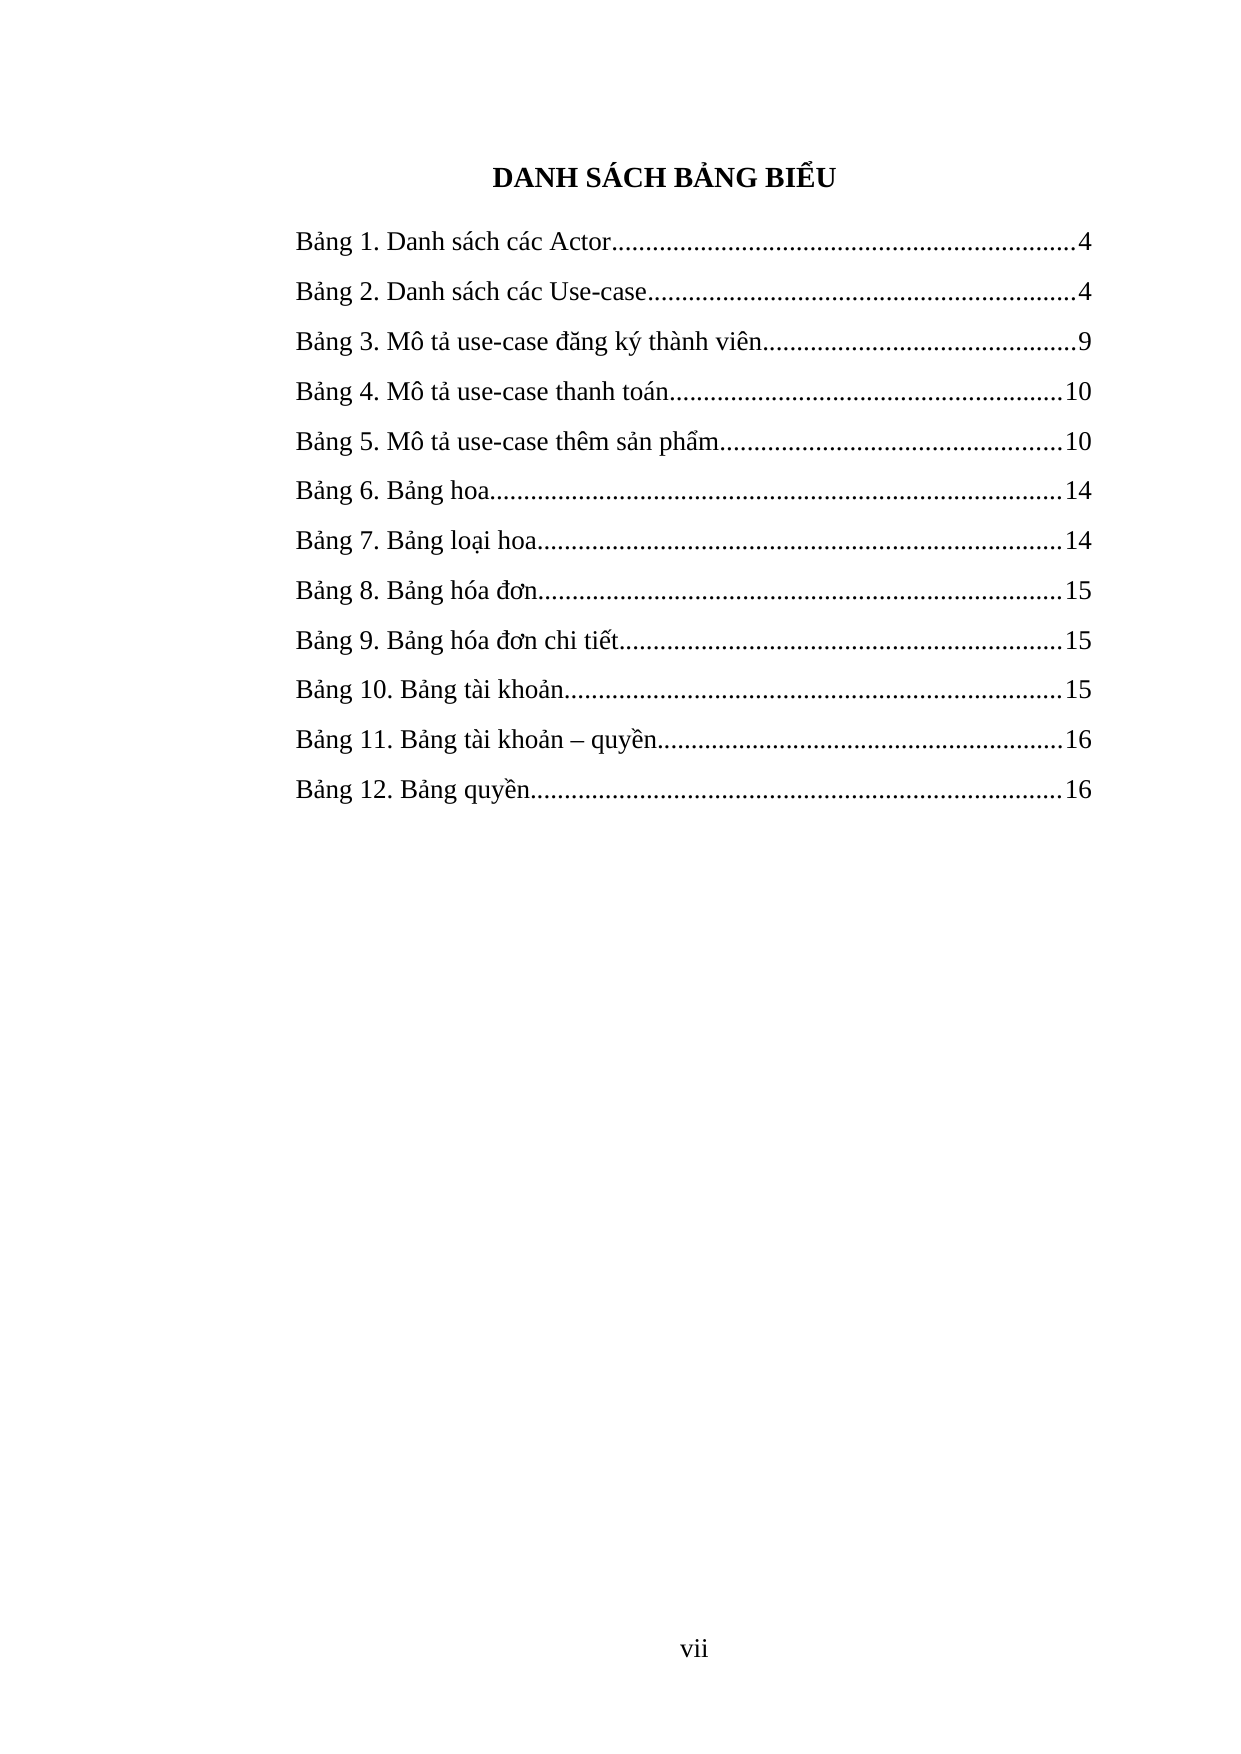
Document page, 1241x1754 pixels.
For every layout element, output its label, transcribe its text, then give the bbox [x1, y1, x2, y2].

text Bảng 11. Bảng tài khoản – quyền 16 [236, 723, 1092, 754]
text Bảng 3. Mô tả use-case đăng ký thành viên 9 [236, 325, 1092, 356]
text Bảng 8. Bảng hóa đơn 15 [236, 574, 1092, 605]
text Bảng 12. Bảng quyền 16 [236, 773, 1092, 804]
text Bảng 10. Bảng tài khoản 15 [236, 673, 1092, 705]
text Bảng 7. Bảng loại hoa 14 [236, 524, 1092, 555]
text Bảng 1. Danh sách các Actor 4 [236, 225, 1092, 257]
text Bảng 2. Danh sách các Use-case 4 [236, 275, 1092, 306]
text Bảng 5. Mô tả use-case thêm sản phẩm 10 [236, 424, 1092, 456]
text Bảng 9. Bảng hóa đơn chi tiết 15 [236, 624, 1092, 655]
text DANH SÁCH BẢNG BIỂU [236, 160, 1092, 194]
text Bảng 6. Bảng hoa 14 [236, 474, 1092, 506]
text Bảng 4. Mô tả use-case thanh toán 10 [236, 375, 1092, 406]
